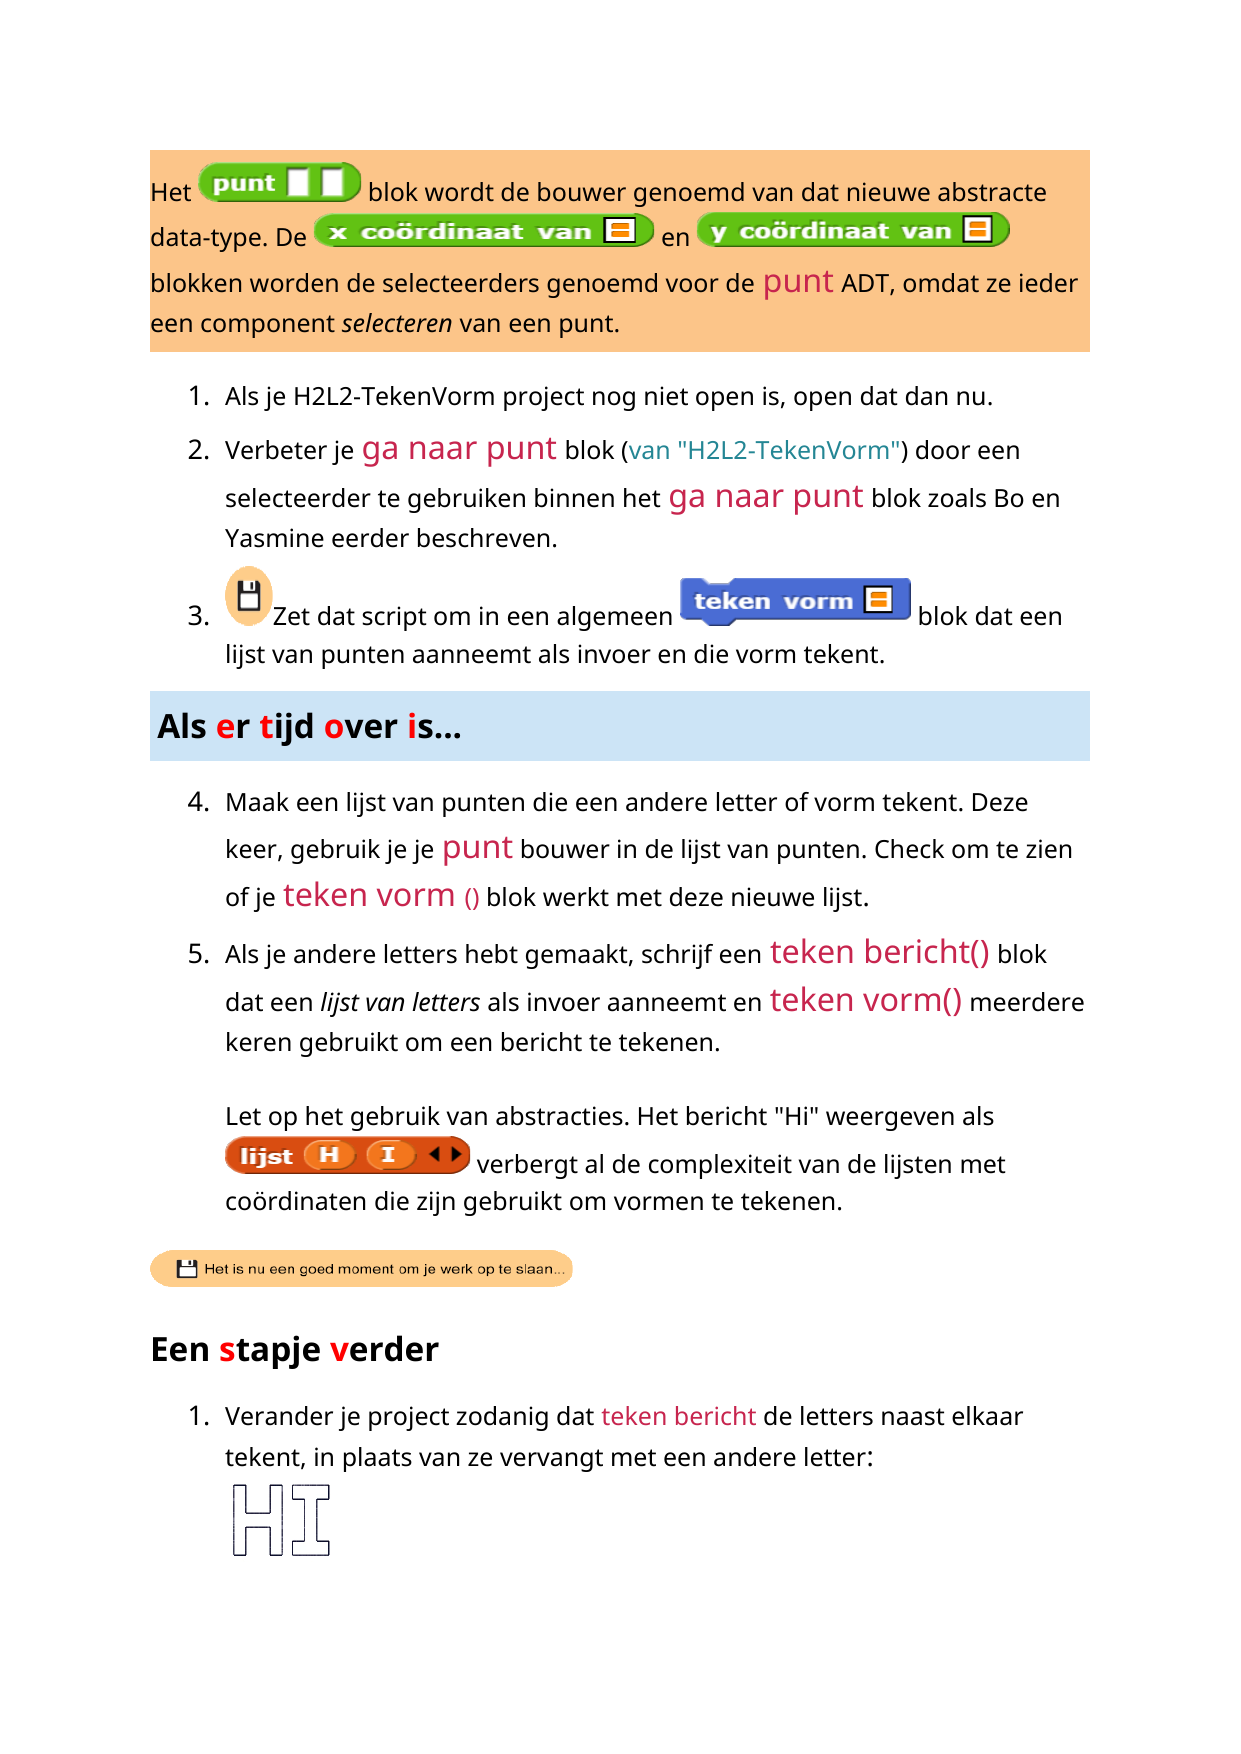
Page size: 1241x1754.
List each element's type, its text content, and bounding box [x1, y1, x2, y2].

picture [225, 1477, 334, 1562]
subtitle Een stapje verder [150, 1322, 1094, 1375]
subtitle Als er tijd over is... [150, 691, 1090, 761]
picture [696, 212, 1010, 247]
subtitle Als je H2L2-TekenVorm project nog niet open is, open dat dan nu. [187, 372, 1094, 417]
subtitle Het blok wordt de bouwer genoemd van dat nieuwe abstracte data-type. De en blokken worden de selecteerders genoemd voor de punt ADT, omdat ze ieder een component selecteren van een punt. [150, 150, 1090, 352]
subtitle Maak een lijst van punten die een andere letter of vorm tekent. Deze keer, gebruik je je punt bouwer in de lijst van punten. Check om te zien of je teken vorm () blok werkt met deze nieuwe lijst. [187, 778, 1094, 920]
picture [150, 1250, 573, 1287]
subtitle Verbeter je ga naar punt blok (van "H2L2-TekenVorm") door een selecteerder te gebruiken binnen het ga naar punt blok zoals Bo en Yasmine eerder beschreven. [187, 421, 1094, 559]
subtitle Verander je project zodanig dat teken bericht de letters naast elkaar tekent, in plaats van ze vervangt met een andere letter: [187, 1392, 1094, 1566]
picture [198, 162, 362, 202]
subtitle Als je andere letters hebt gemaakt, schrijf een teken bericht() blok dat een lijst van letters als invoer aanneemt en teken vorm() meerdere keren gebruikt om een bericht te tekenen. Let op het gebruik van abstracties. Het bericht "Hi" weergeven als verbergt al de complexiteit van de lijsten met coördinaten die zijn gebruikt om vormen te tekenen. [187, 924, 1094, 1222]
subtitle Zet dat script om in een algemeen blok dat een lijst van punten aanneemt als invoer en die vorm tekent. [187, 562, 1094, 675]
picture [680, 578, 911, 626]
picture [225, 566, 273, 626]
picture [313, 213, 655, 247]
picture [225, 1136, 471, 1174]
